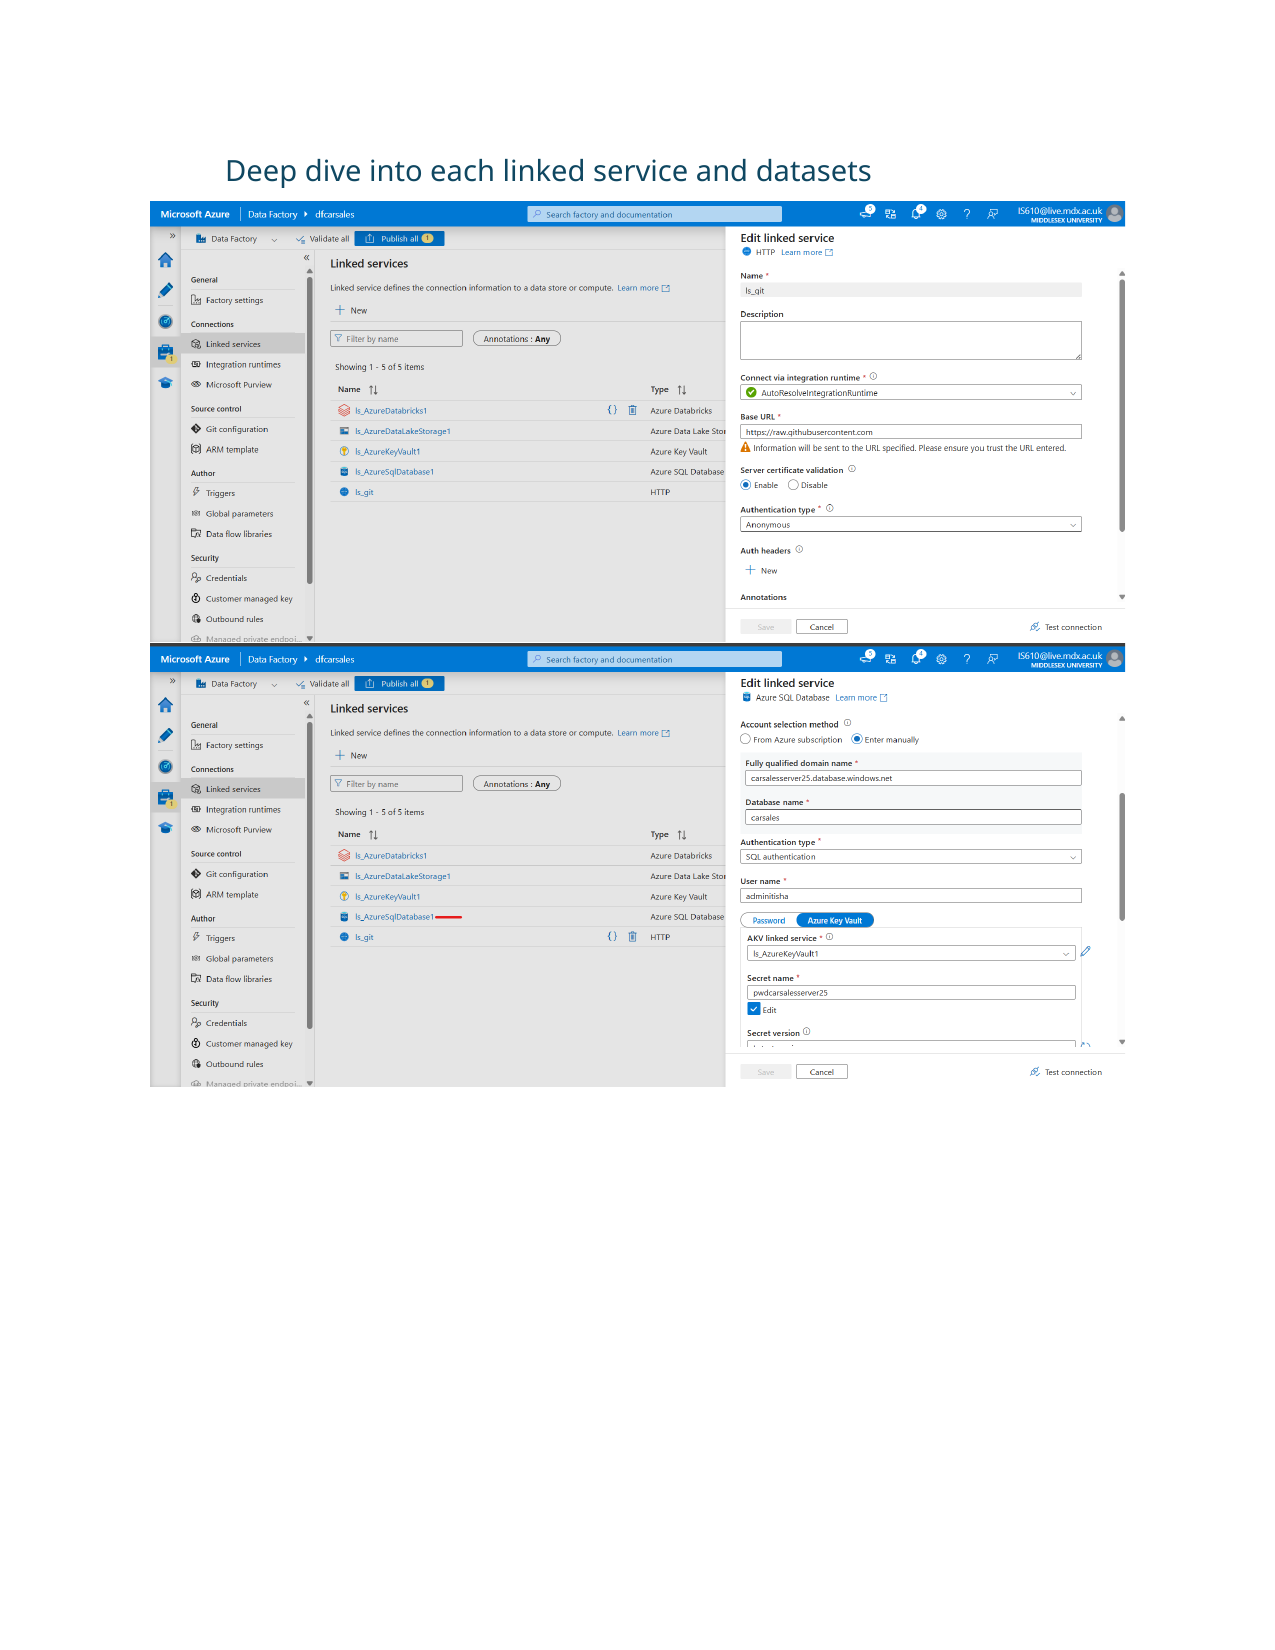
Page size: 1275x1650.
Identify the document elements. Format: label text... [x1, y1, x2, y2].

subtitle Deep dive into each linked service and datasets [225, 150, 1125, 190]
picture [150, 643, 1125, 1087]
picture [150, 201, 1125, 642]
